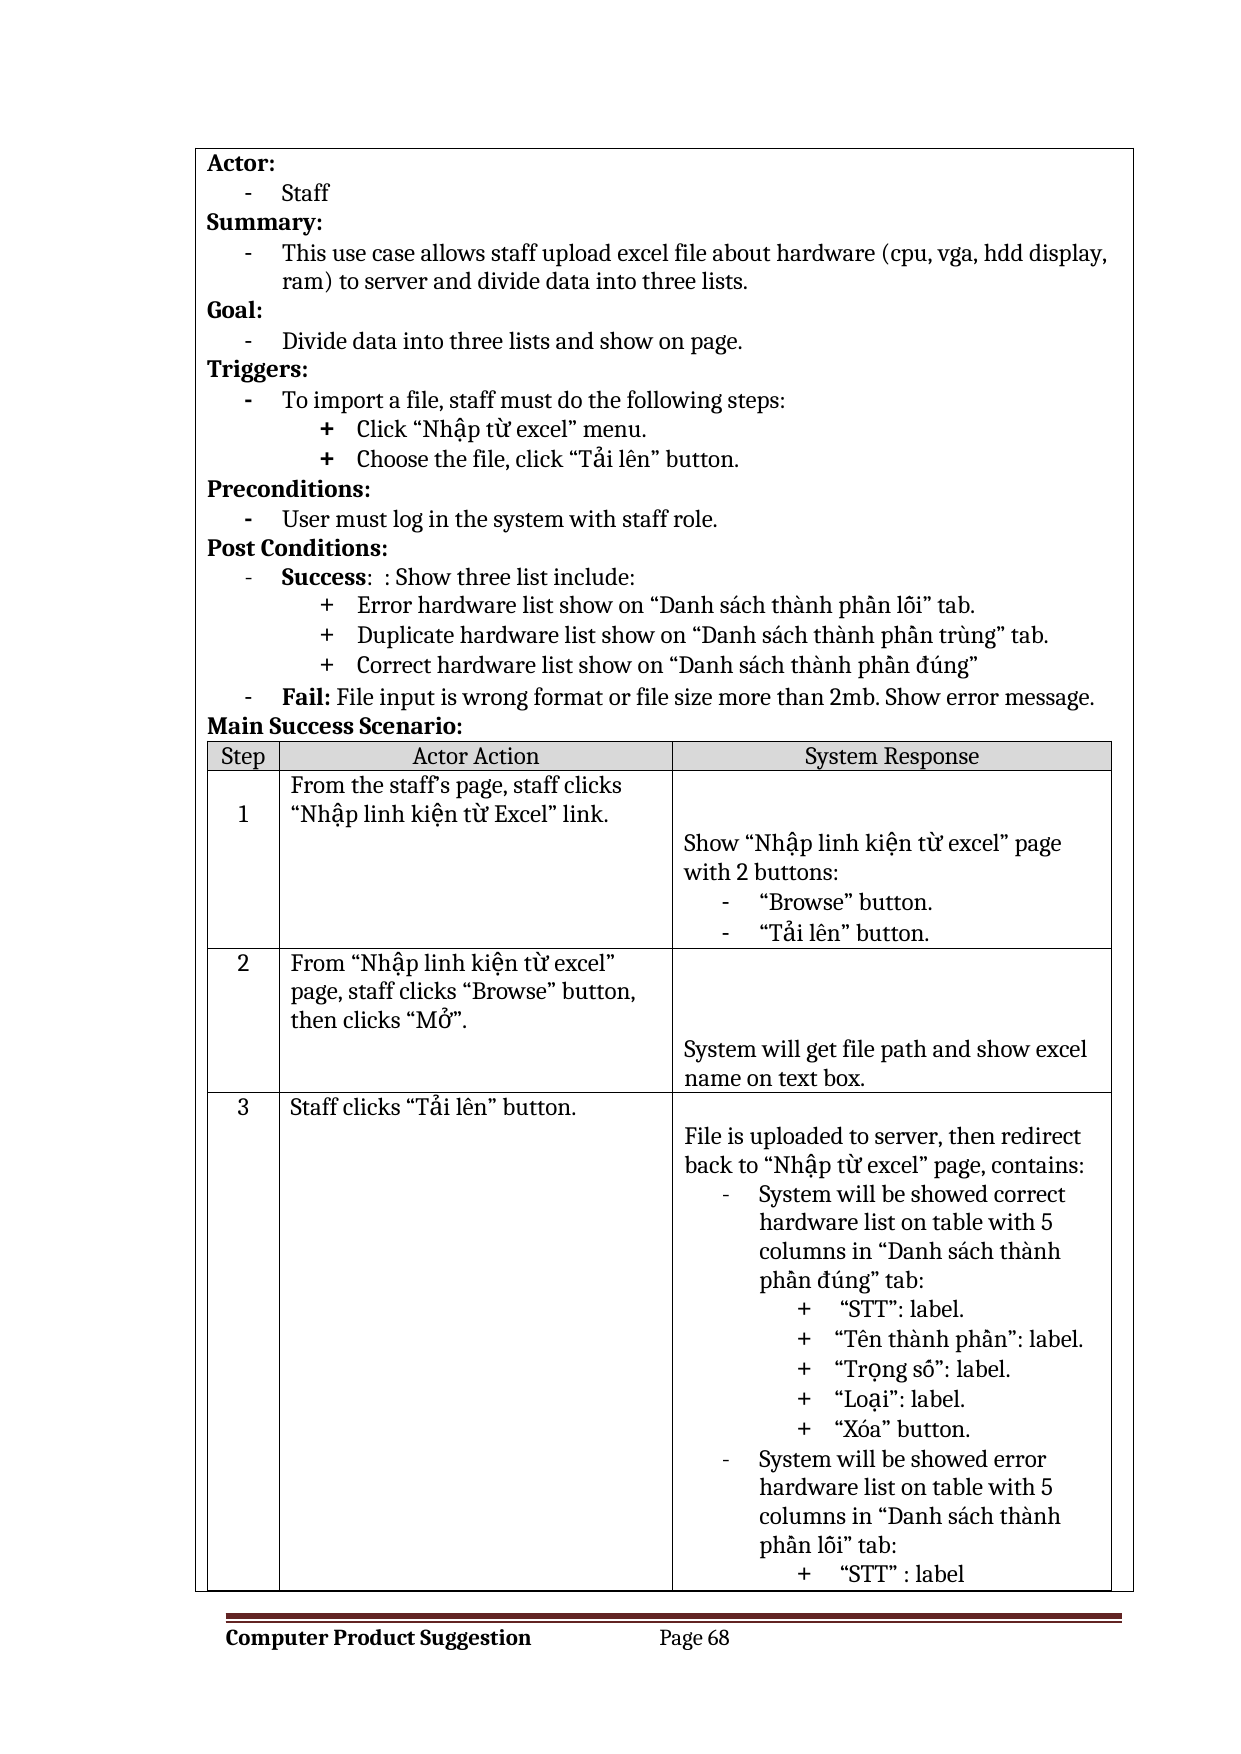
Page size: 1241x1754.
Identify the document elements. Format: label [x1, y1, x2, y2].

table_cell [196, 149, 1133, 1591]
